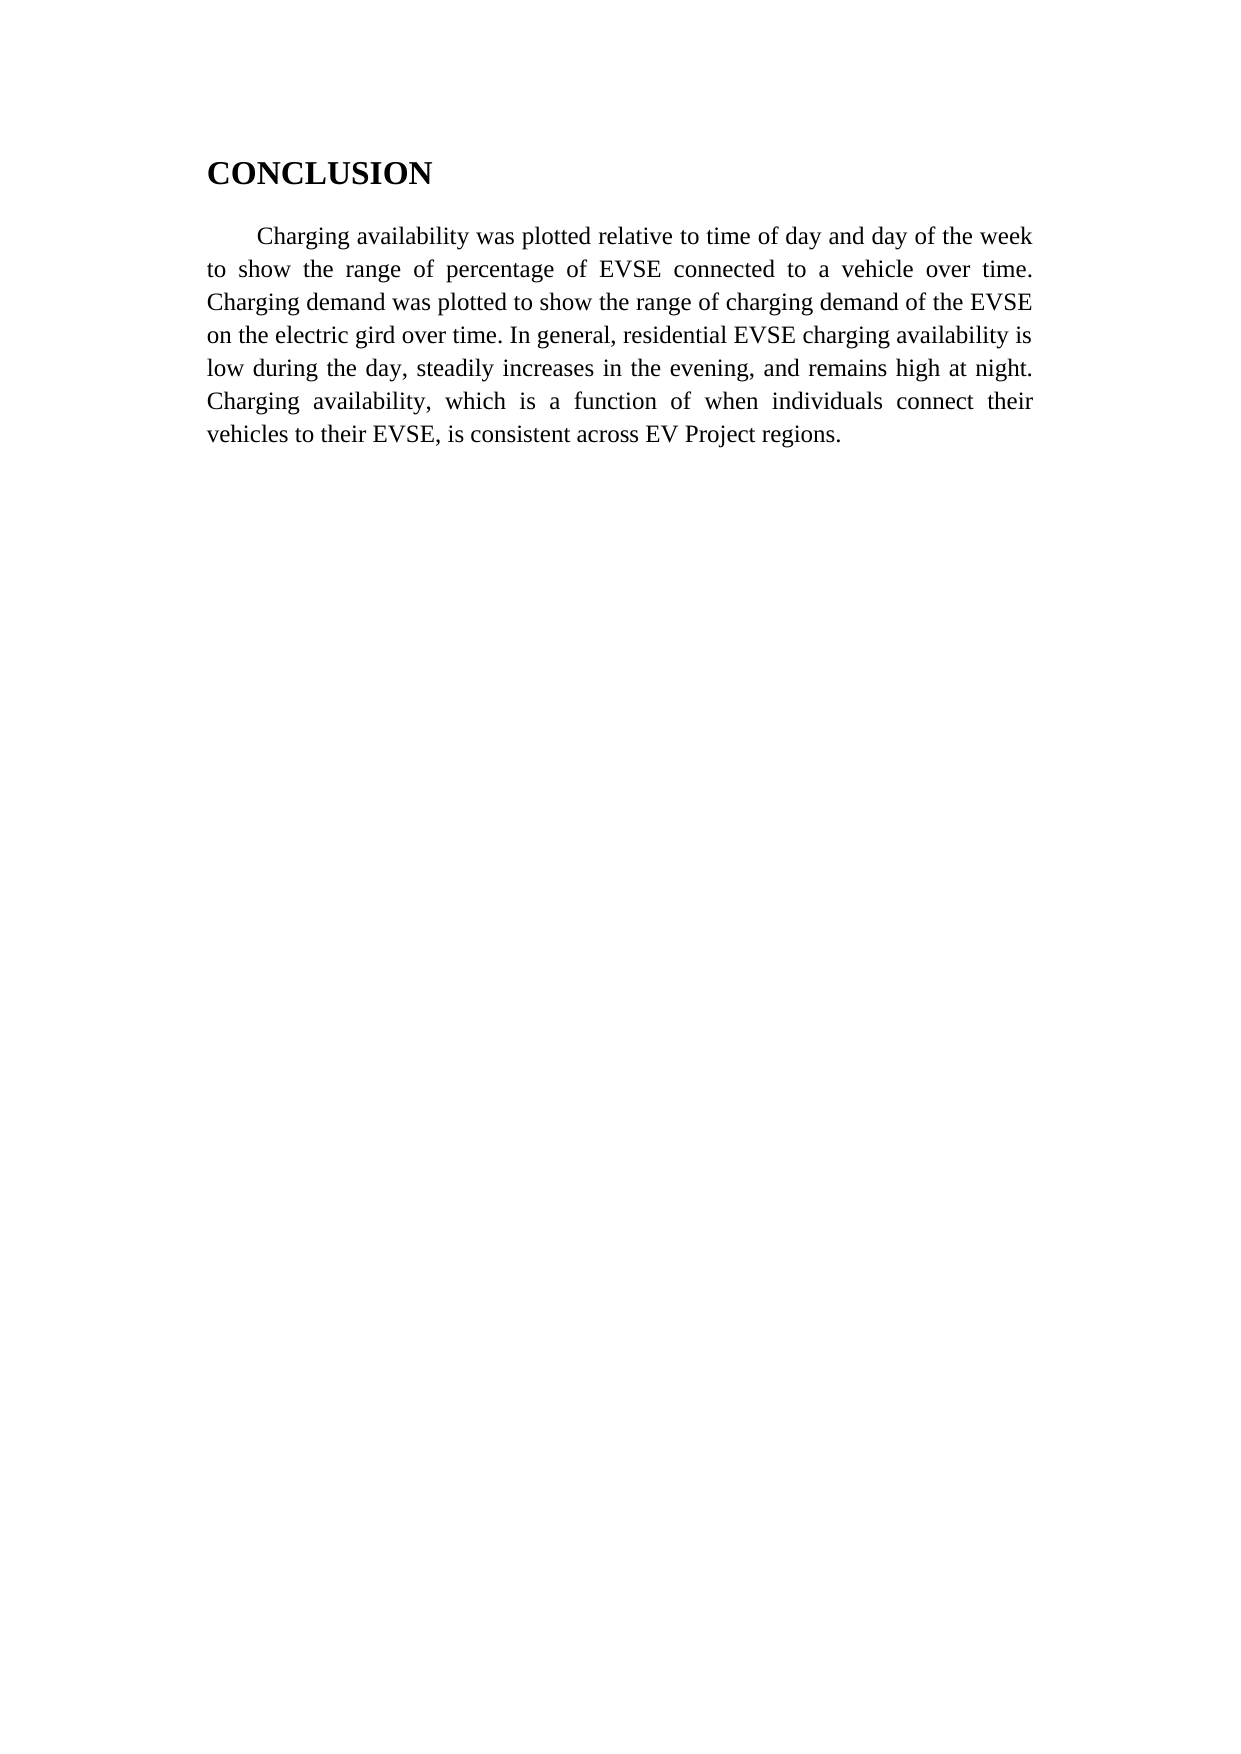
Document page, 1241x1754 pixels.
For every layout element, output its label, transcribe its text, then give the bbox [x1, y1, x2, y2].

subtitle CONCLUSION [207, 153, 1033, 192]
text Charging availability was plotted relative to time of day and day of the week to show the range of percentage of EVSE connected to a vehicle over time. Charging demand was plotted to show the range of charging demand of the EVSE on the electric gird over time. In general, residential EVSE charging availability is low during the day, steadily increases in the evening, and remains high at night. Charging availability, which is a function of when individuals connect their vehicles to their EVSE, is consistent across EV Project regions. [207, 221, 1033, 448]
